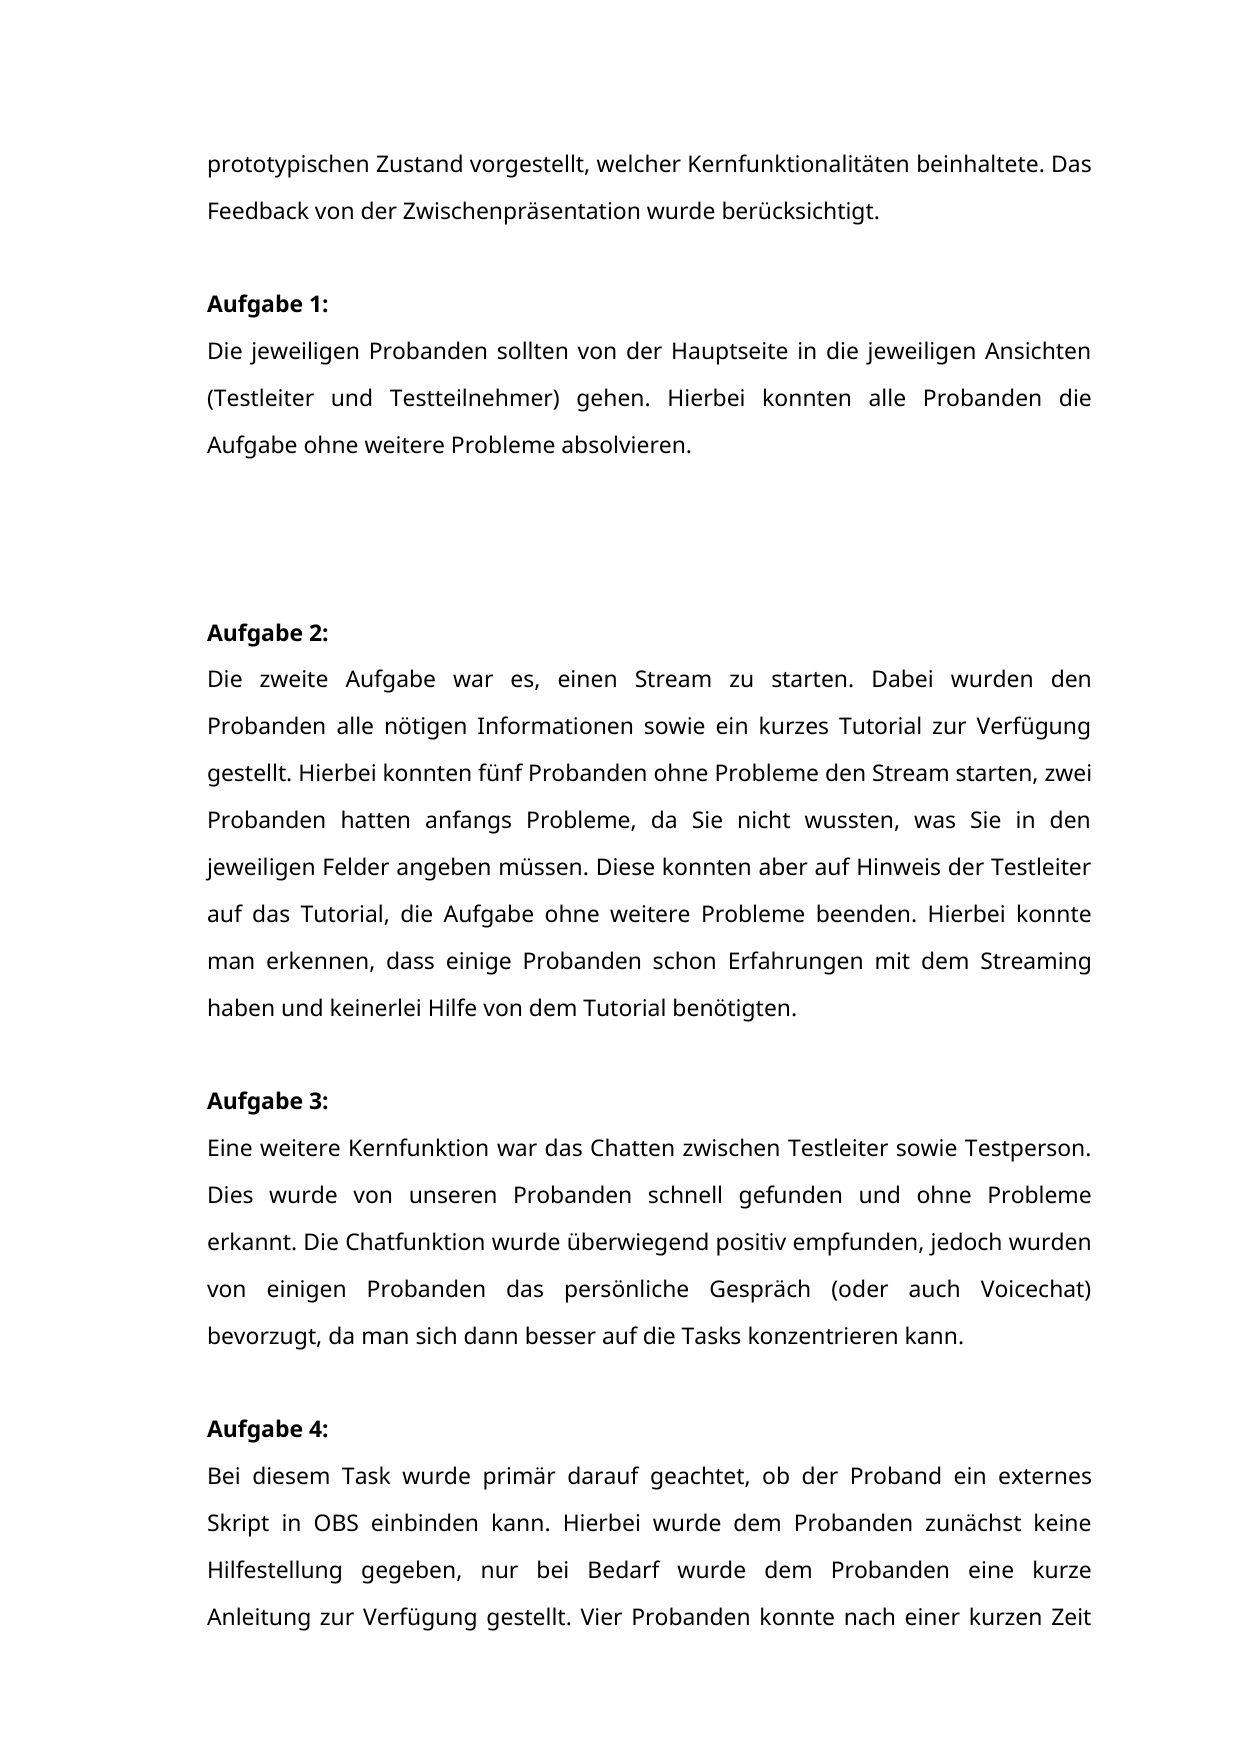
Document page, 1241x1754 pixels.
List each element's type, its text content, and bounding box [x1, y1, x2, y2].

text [207, 148, 1092, 226]
text Die zweite Aufgabe war es, einen Stream zu starten. Dabei wurden den Probanden alle nötigen Informationen sowie ein kurzes Tutorial zur Verfügung gestellt. Hierbei konnten fünf Probanden ohne Probleme den Stream starten, zwei Probanden hatten anfangs Probleme, da Sie nicht wussten, was Sie in den jeweiligen Felder angeben müssen. Diese konnten aber auf Hinweis der Testleiter auf das Tutorial, die Aufgabe ohne weitere Probleme beenden. Hierbei konnte man erkennen, dass einige Probanden schon Erfahrungen mit dem Streaming haben und keinerlei Hilfe von dem Tutorial benötigten. [207, 663, 1092, 1023]
text Eine weitere Kernfunktion war das Chatten zwischen Testleiter sowie Testperson. Dies wurde von unseren Probanden schnell gefunden und ohne Probleme erkannt. Die Chatfunktion wurde überwiegend positiv empfunden, jedoch wurden von einigen Probanden das persönliche Gespräch (oder auch Voicechat) bevorzugt, da man sich dann besser auf die Tasks konzentrieren kann. [207, 1132, 1092, 1351]
text Aufgabe 1: [207, 288, 1092, 319]
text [207, 1460, 1092, 1632]
text Aufgabe 3: [207, 1085, 1092, 1116]
text Aufgabe 4: [207, 1413, 1092, 1444]
text Aufgabe 2: [207, 616, 1092, 648]
text Die jeweiligen Probanden sollten von der Hauptseite in die jeweiligen Ansichten (Testleiter und Testteilnehmer) gehen. Hierbei konnten alle Probanden die Aufgabe ohne weitere Probleme absolvieren. [207, 335, 1092, 460]
